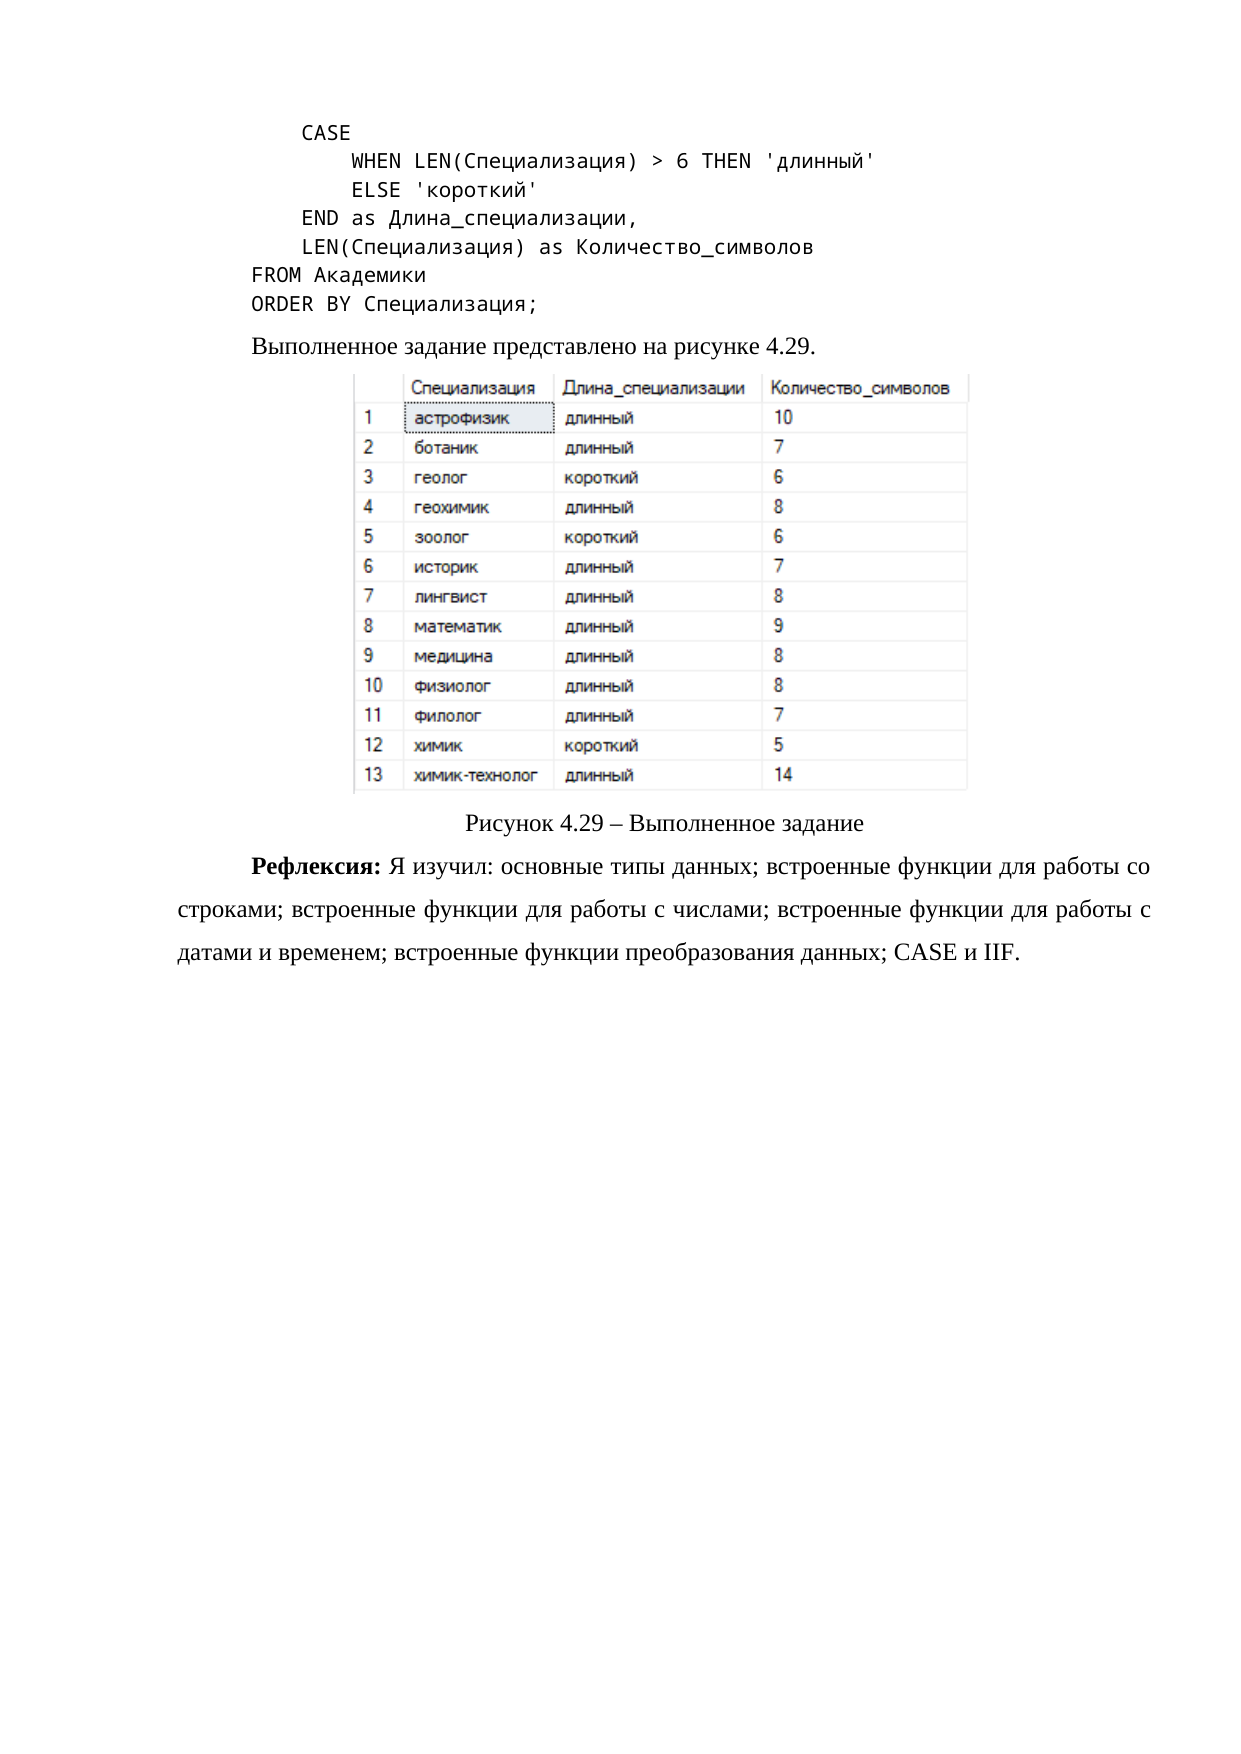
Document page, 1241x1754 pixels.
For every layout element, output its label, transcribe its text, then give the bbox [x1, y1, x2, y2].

text Выполненное задание представлено на рисунке 4.29. [177, 331, 1152, 360]
text Рефлексия: Я изучил: основные типы данных; встроенные функции для работы со строками; встроенные функции для работы с числами; встроенные функции для работы с датами и временем; встроенные функции преобразования данных; CASE и IIF. [177, 851, 1152, 966]
text Рисунок 4.29 – Выполненное задание [177, 808, 1152, 836]
text FROM Академики [251, 260, 1152, 289]
text LEN(Специализация) as Количество_символов [251, 232, 1152, 260]
picture [353, 374, 976, 794]
text ORDER BY Специализация; [251, 289, 1152, 317]
text ELSE 'короткий' [251, 175, 1152, 203]
text END as Длина_специализации, [251, 203, 1152, 232]
text WHEN LEN(Специализация) > 6 THEN 'длинный' [251, 147, 1152, 175]
text CASE [251, 118, 1152, 147]
